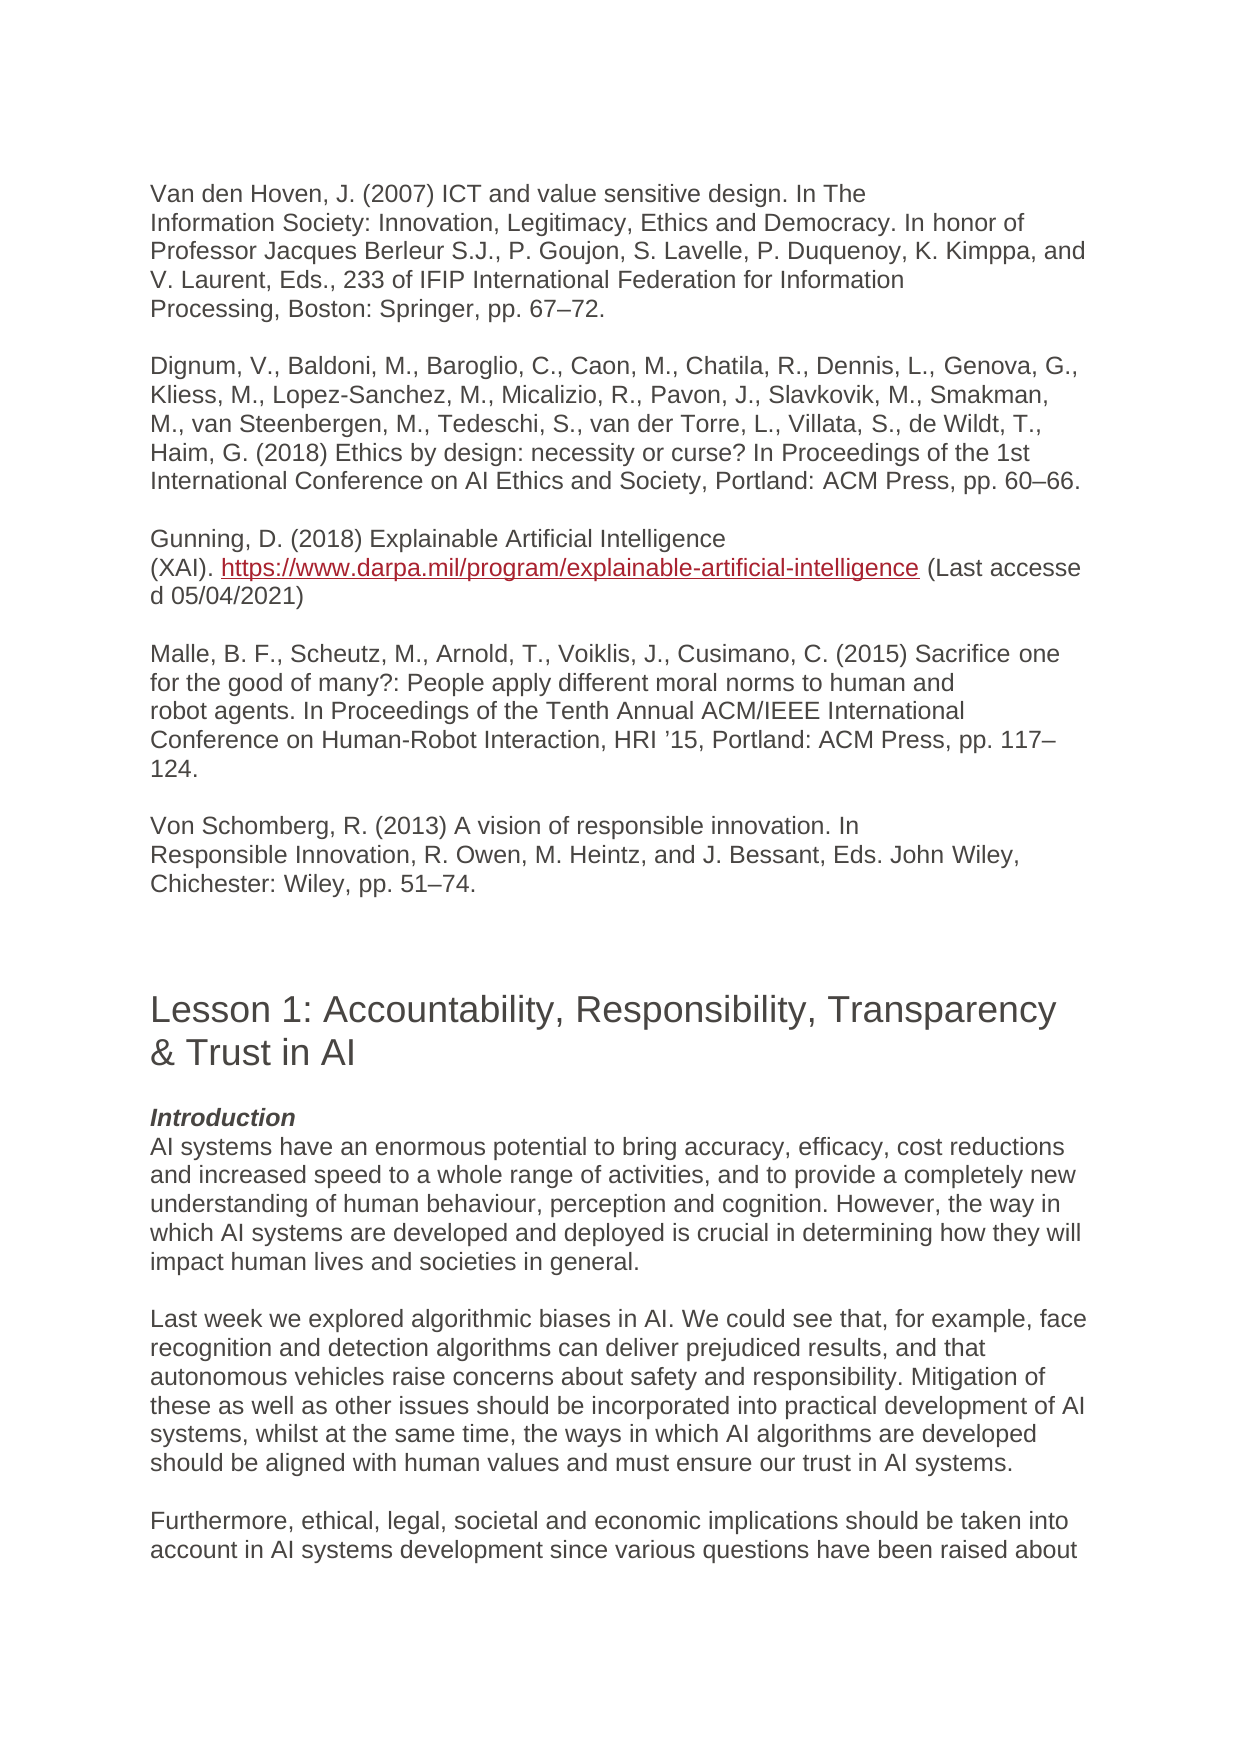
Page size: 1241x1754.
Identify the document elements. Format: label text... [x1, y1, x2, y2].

text AI systems have an enormous potential to bring accuracy, efficacy, cost reductions and increased speed to a whole range of activities, and to provide a completely new understanding of human behaviour, perception and cognition. However, the way in which AI systems are developed and deployed is crucial in determining how they will impact human lives and societies in general. [150, 1131, 1090, 1275]
subtitle Introduction [150, 1103, 1090, 1131]
text Von Schomberg, R. (2013) A vision of responsible innovation. In Responsible Innovation, R. Owen, M. Heintz, and J. Bessant, Eds. John Wiley, Chichester: Wiley, pp. 51–74. [150, 811, 1090, 897]
text Gunning, D. (2018) Explainable Artificial Intelligence (XAI). https://www.darpa.mil/program/explainable-artificial-intelligence (Last accessed 05/04/2021) [150, 524, 1090, 610]
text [150, 1506, 1090, 1563]
subtitle Lesson 1: Accountability, Responsibility, Transparency & Trust in AI [150, 987, 1090, 1073]
text Dignum, V., Baldoni, M., Baroglio, C., Caon, M., Chatila, R., Dennis, L., Genova, G., Kliess, M., Lopez-Sanchez, M., Micalizio, R., Pavon, J., Slavkovik, M., Smakman, M., van Steenbergen, M., Tedeschi, S., van der Torre, L., Villata, S., de Wildt, T., Haim, G. (2018) Ethics by design: necessity or curse? In Proceedings of the 1st International Conference on AI Ethics and Society, Portland: ACM Press, pp. 60–66. [150, 351, 1090, 495]
text Malle, B. F., Scheutz, M., Arnold, T., Voiklis, J., Cusimano, C. (2015) Sacrifice one for the good of many?: People apply different moral norms to human and robot agents. In Proceedings of the Tenth Annual ACM/IEEE International Conference on Human-Robot Interaction, HRI ’15, Portland: ACM Press, pp. 117–124. [150, 639, 1090, 782]
text Van den Hoven, J. (2007) ICT and value sensitive design. In The Information Society: Innovation, Legitimacy, Ethics and Democracy. In honor of Professor Jacques Berleur S.J., P. Goujon, S. Lavelle, P. Duquenoy, K. Kimppa, and V. Laurent, Eds., 233 of IFIP International Federation for Information Processing, Boston: Springer, pp. 67–72. [150, 179, 1090, 322]
text Last week we explored algorithmic biases in AI. We could see that, for example, face recognition and detection algorithms can deliver prejudiced results, and that autonomous vehicles raise concerns about safety and responsibility. Mitigation of these as well as other issues should be incorporated into practical development of AI systems, whilst at the same time, the ways in which AI algorithms are developed should be aligned with human values and must ensure our trust in AI systems. [150, 1304, 1090, 1477]
